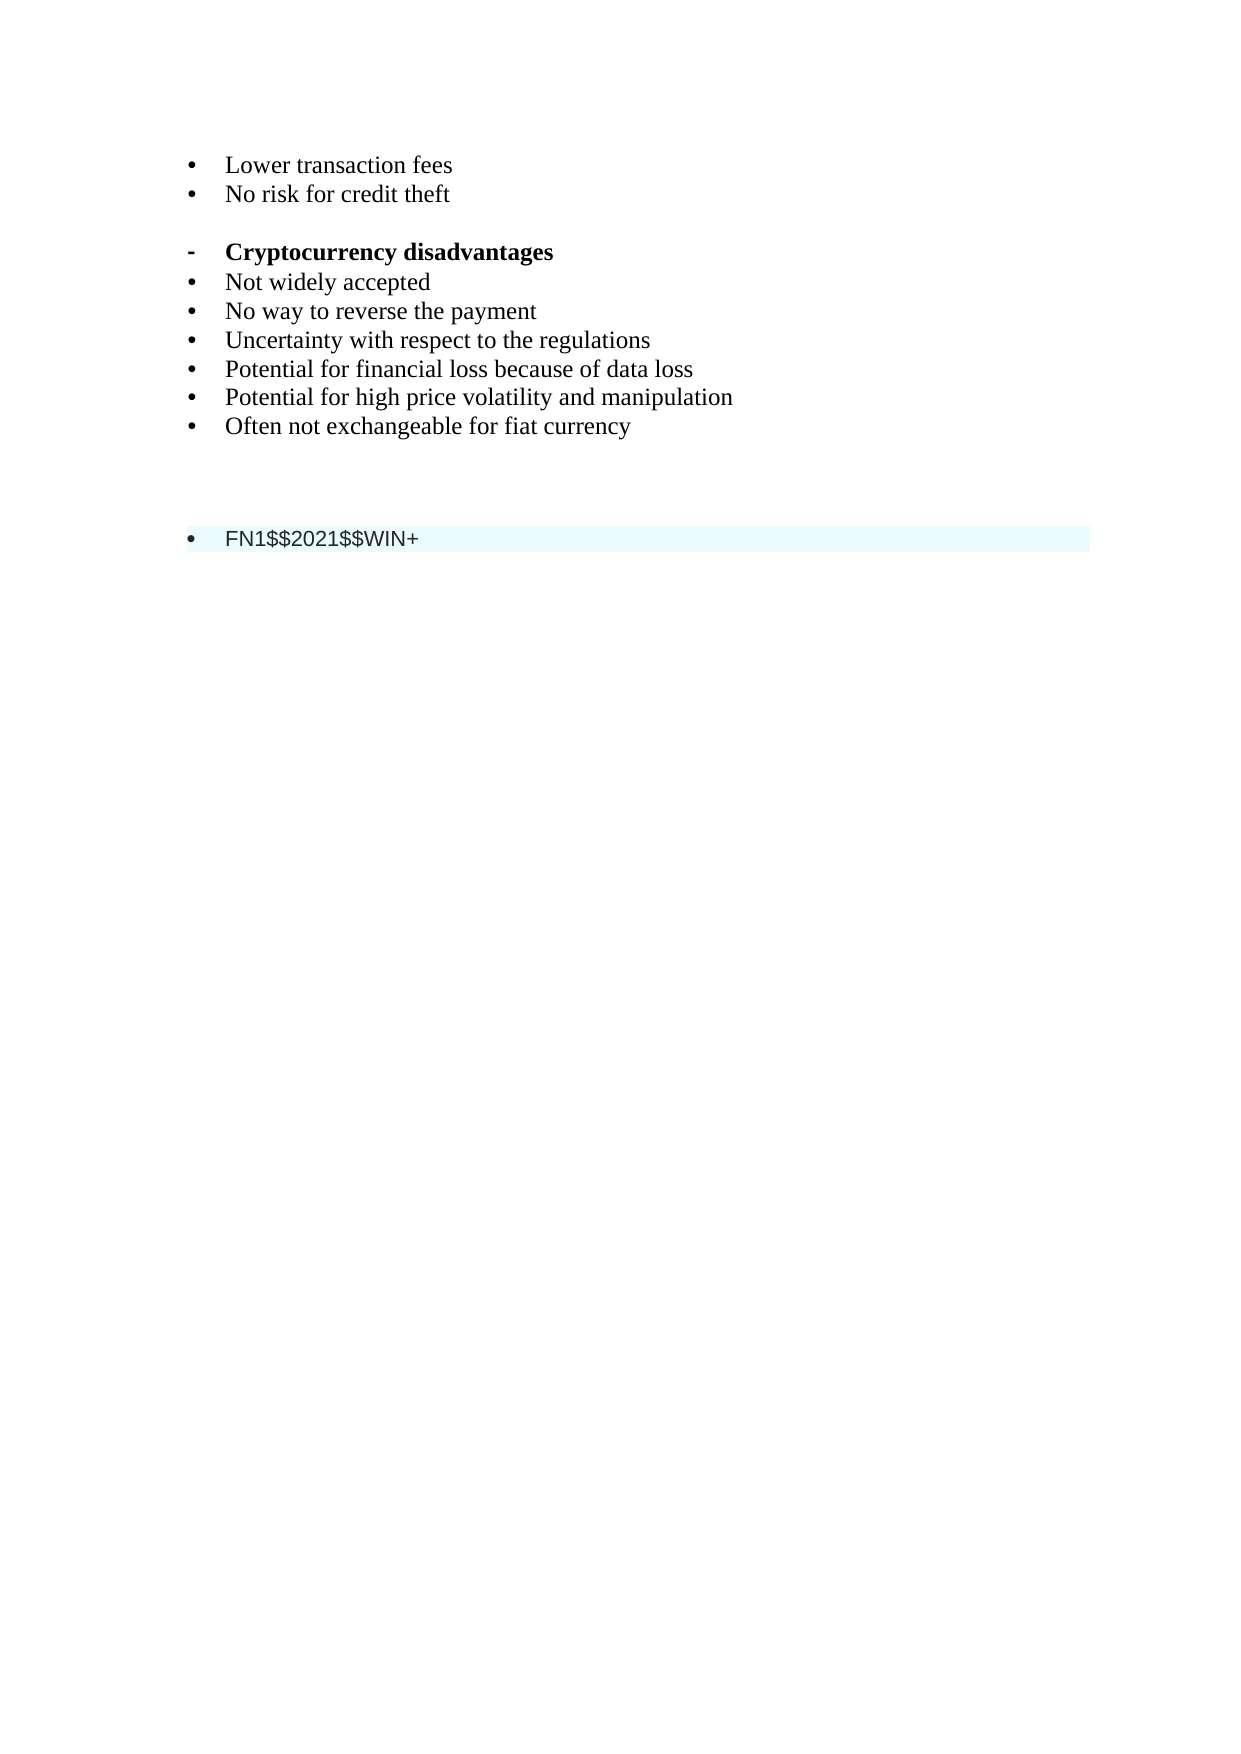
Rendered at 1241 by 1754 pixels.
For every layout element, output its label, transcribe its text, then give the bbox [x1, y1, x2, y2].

list Not widely accepted [187, 267, 1090, 296]
list No way to reverse the payment [187, 296, 1090, 325]
list Lower transaction fees [187, 150, 1090, 179]
list No risk for credit theft [187, 179, 1090, 208]
list Often not exchangeable for fiat currency [187, 411, 1090, 440]
list Potential for high price volatility and manipulation [187, 382, 1090, 411]
list FN1$$2021$$WIN+ [187, 526, 1090, 552]
list Cryptocurrency disadvantages [187, 236, 1090, 267]
list Uncertainty with respect to the regulations [187, 325, 1090, 353]
list Potential for financial loss because of data loss [187, 353, 1090, 382]
